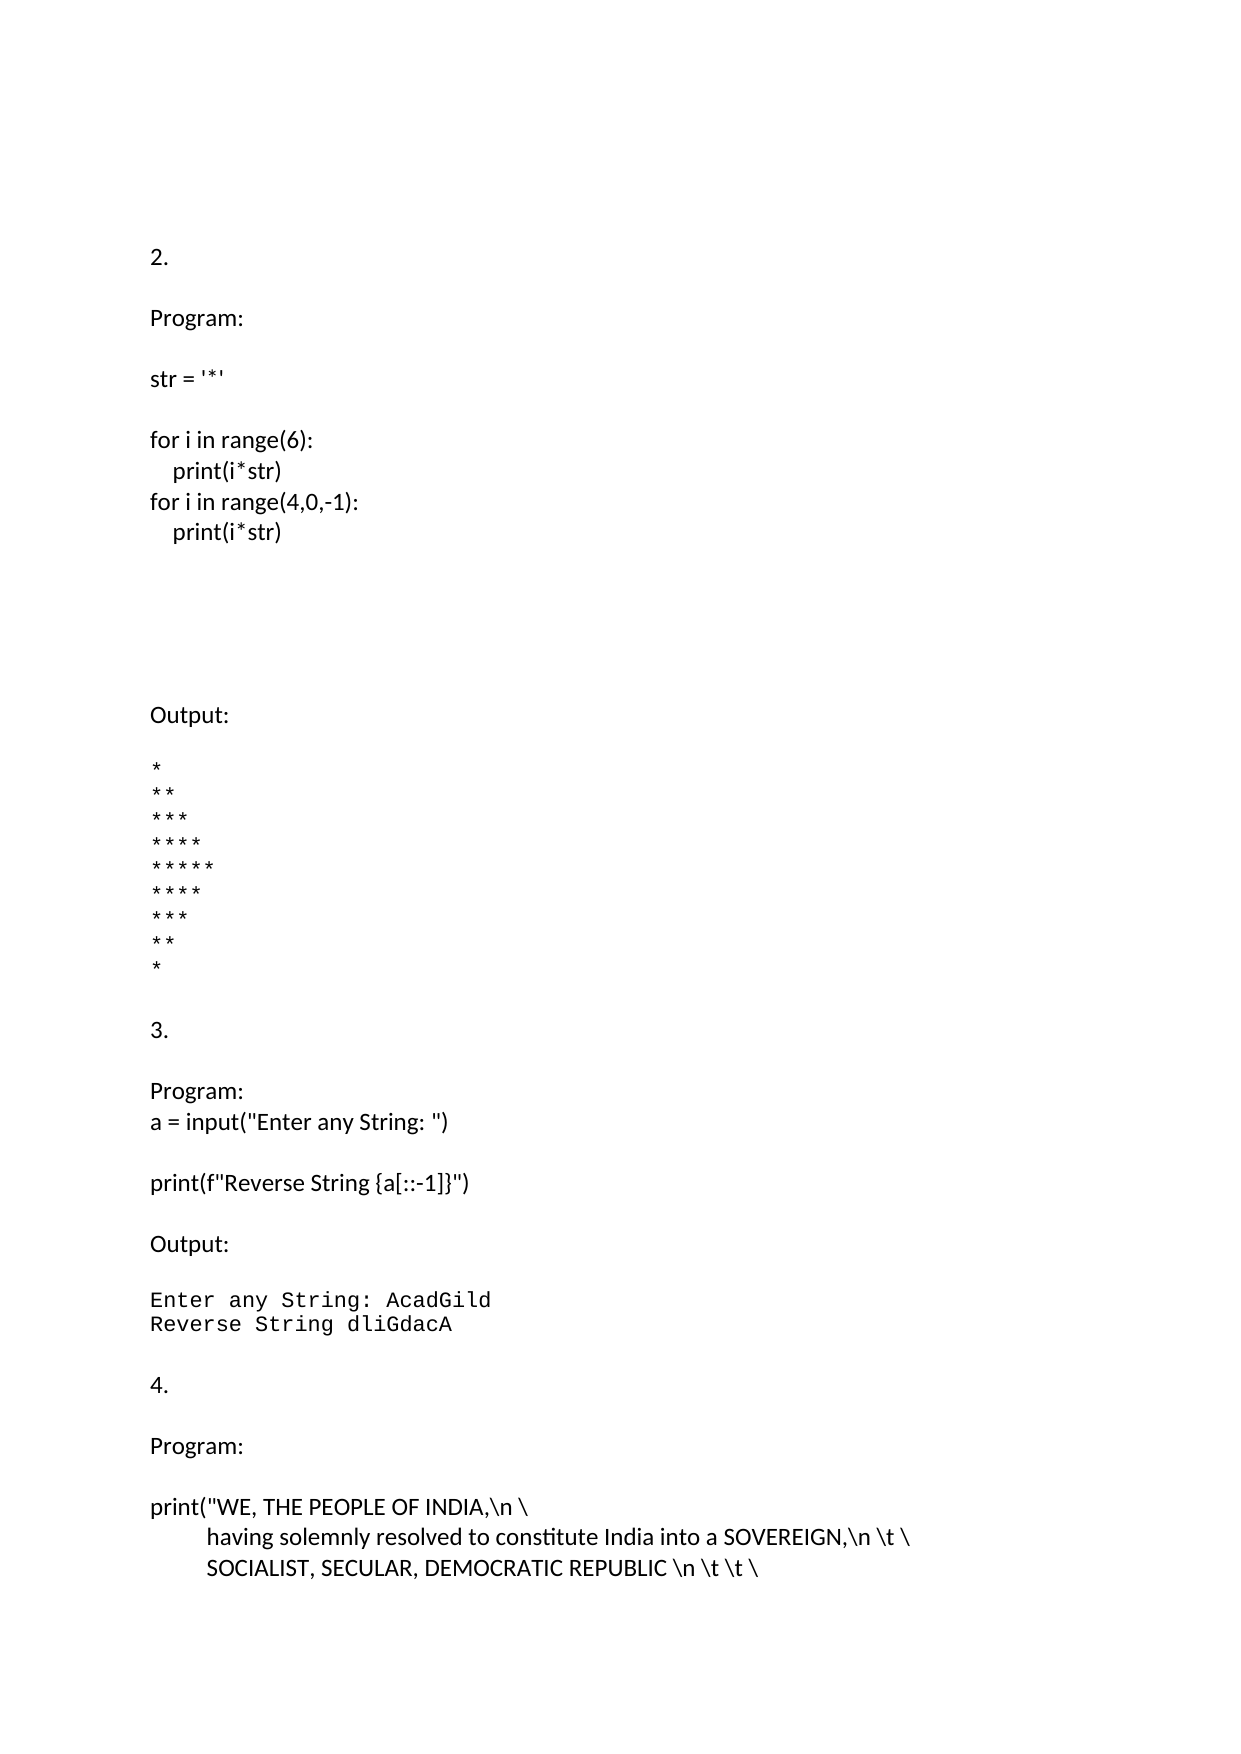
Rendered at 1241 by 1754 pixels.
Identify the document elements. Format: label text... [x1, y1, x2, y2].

text having solemnly resolved to constitute India into a SOVEREIGN,\n \t \ [150, 1521, 1090, 1552]
text Output: [150, 1228, 1090, 1258]
text Program: [150, 1430, 1090, 1460]
text print(i*str) [150, 455, 1090, 486]
text Reverse String dliGdacA [150, 1313, 1090, 1338]
text ** [150, 934, 1090, 959]
text * [150, 959, 1090, 983]
text **** [150, 884, 1090, 909]
text *** [150, 909, 1090, 934]
text ** [150, 785, 1090, 810]
text 3. [150, 1014, 1090, 1044]
text print(f"Reverse String {a[::-1]}") [150, 1167, 1090, 1197]
text a = input("Enter any String: ") [150, 1106, 1090, 1136]
text print(i*str) [150, 516, 1090, 547]
text * [150, 760, 1090, 785]
text **** [150, 835, 1090, 859]
text *** [150, 810, 1090, 835]
text Enter any String: AcadGild [150, 1289, 1090, 1313]
text Output: [150, 699, 1090, 730]
text 2. [150, 242, 1090, 272]
text 4. [150, 1369, 1090, 1399]
text Program: [150, 303, 1090, 333]
text for i in range(4,0,-1): [150, 486, 1090, 516]
text for i in range(6): [150, 425, 1090, 455]
text Program: [150, 1075, 1090, 1106]
text ***** [150, 859, 1090, 884]
text SOCIALIST, SECULAR, DEMOCRATIC REPUBLIC \n \t \t \ [150, 1552, 1090, 1582]
text print("WE, THE PEOPLE OF INDIA,\n \ [150, 1491, 1090, 1521]
text str = '*' [150, 364, 1090, 394]
